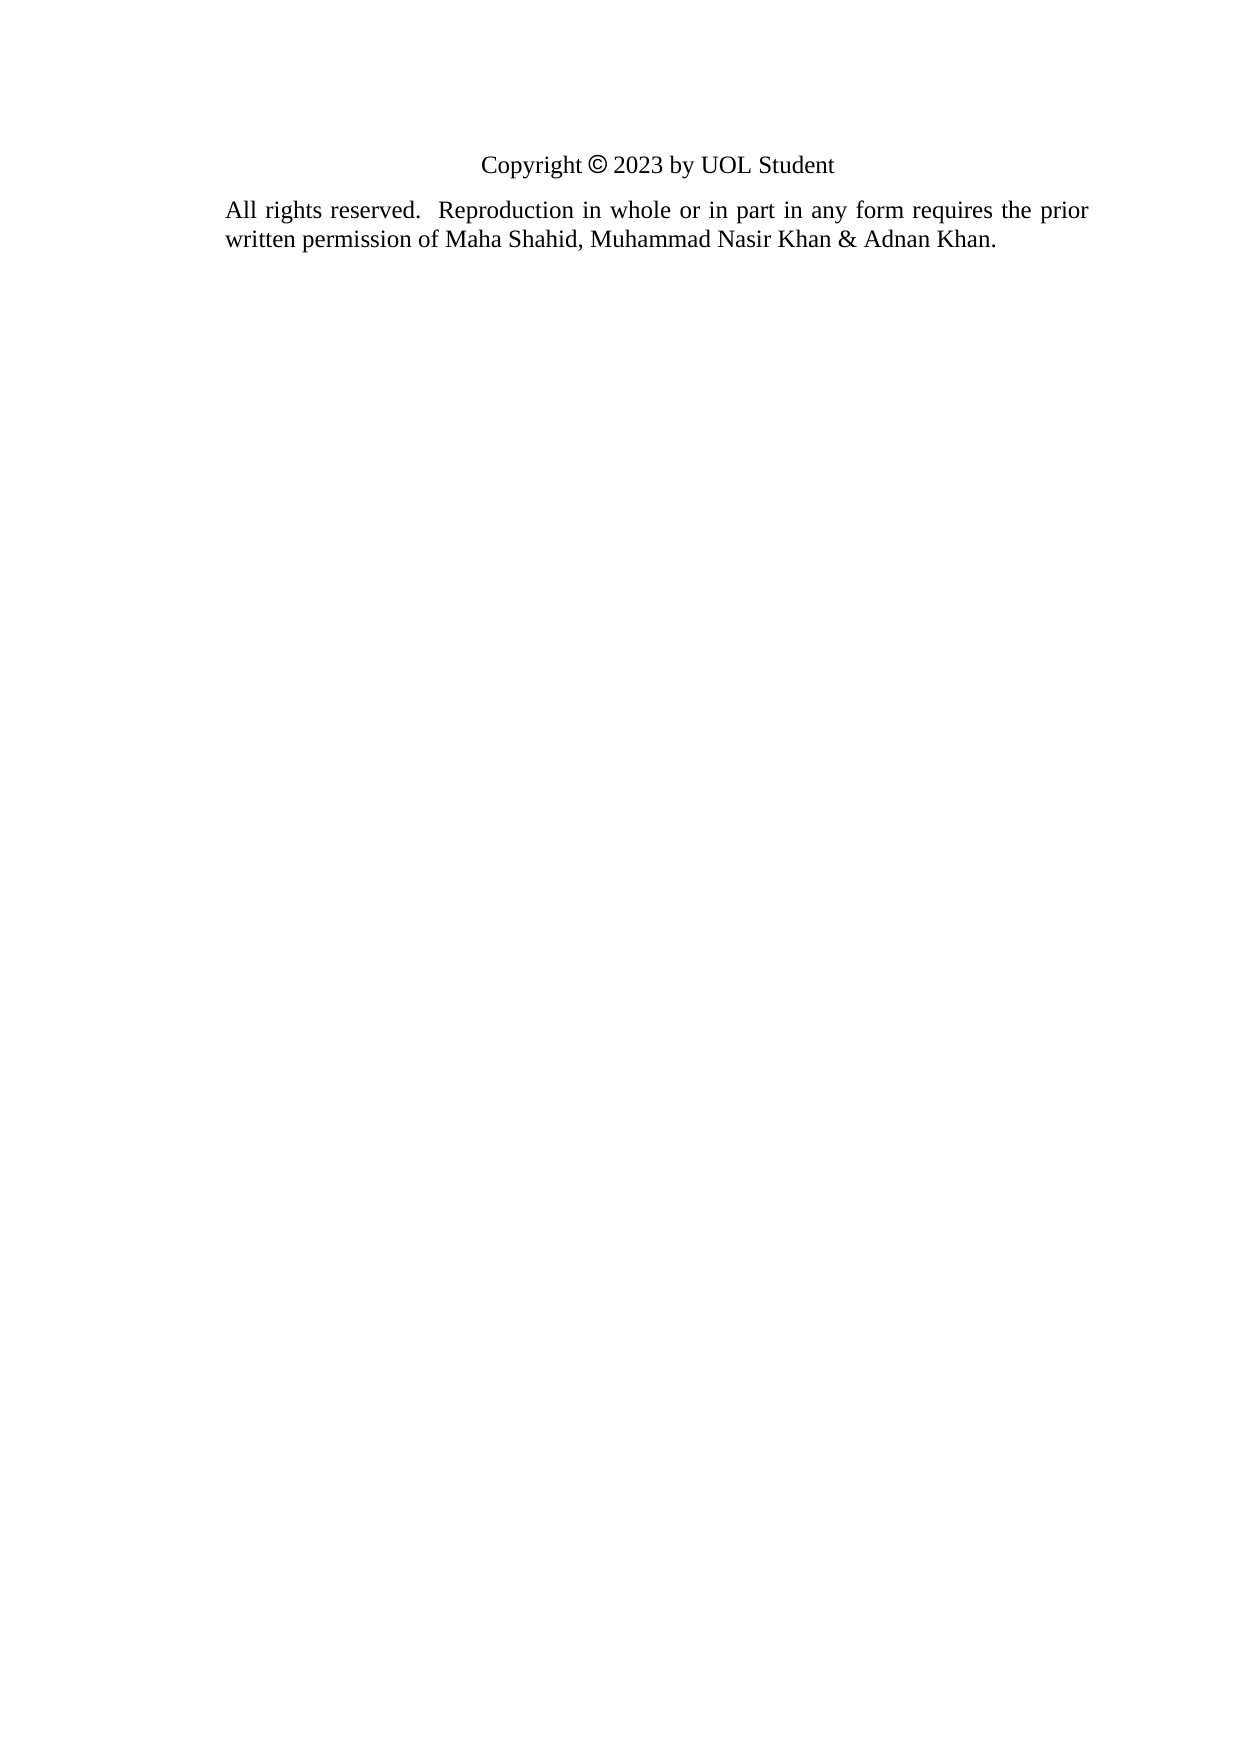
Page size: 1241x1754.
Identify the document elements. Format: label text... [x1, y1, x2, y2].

text All rights reserved. Reproduction in whole or in part in any form requires the prior written permission of Maha Shahid, Muhammad Nasir Khan & Adnan Khan. [225, 195, 1090, 253]
text Copyright 2023 by UOL Student [225, 150, 1090, 179]
